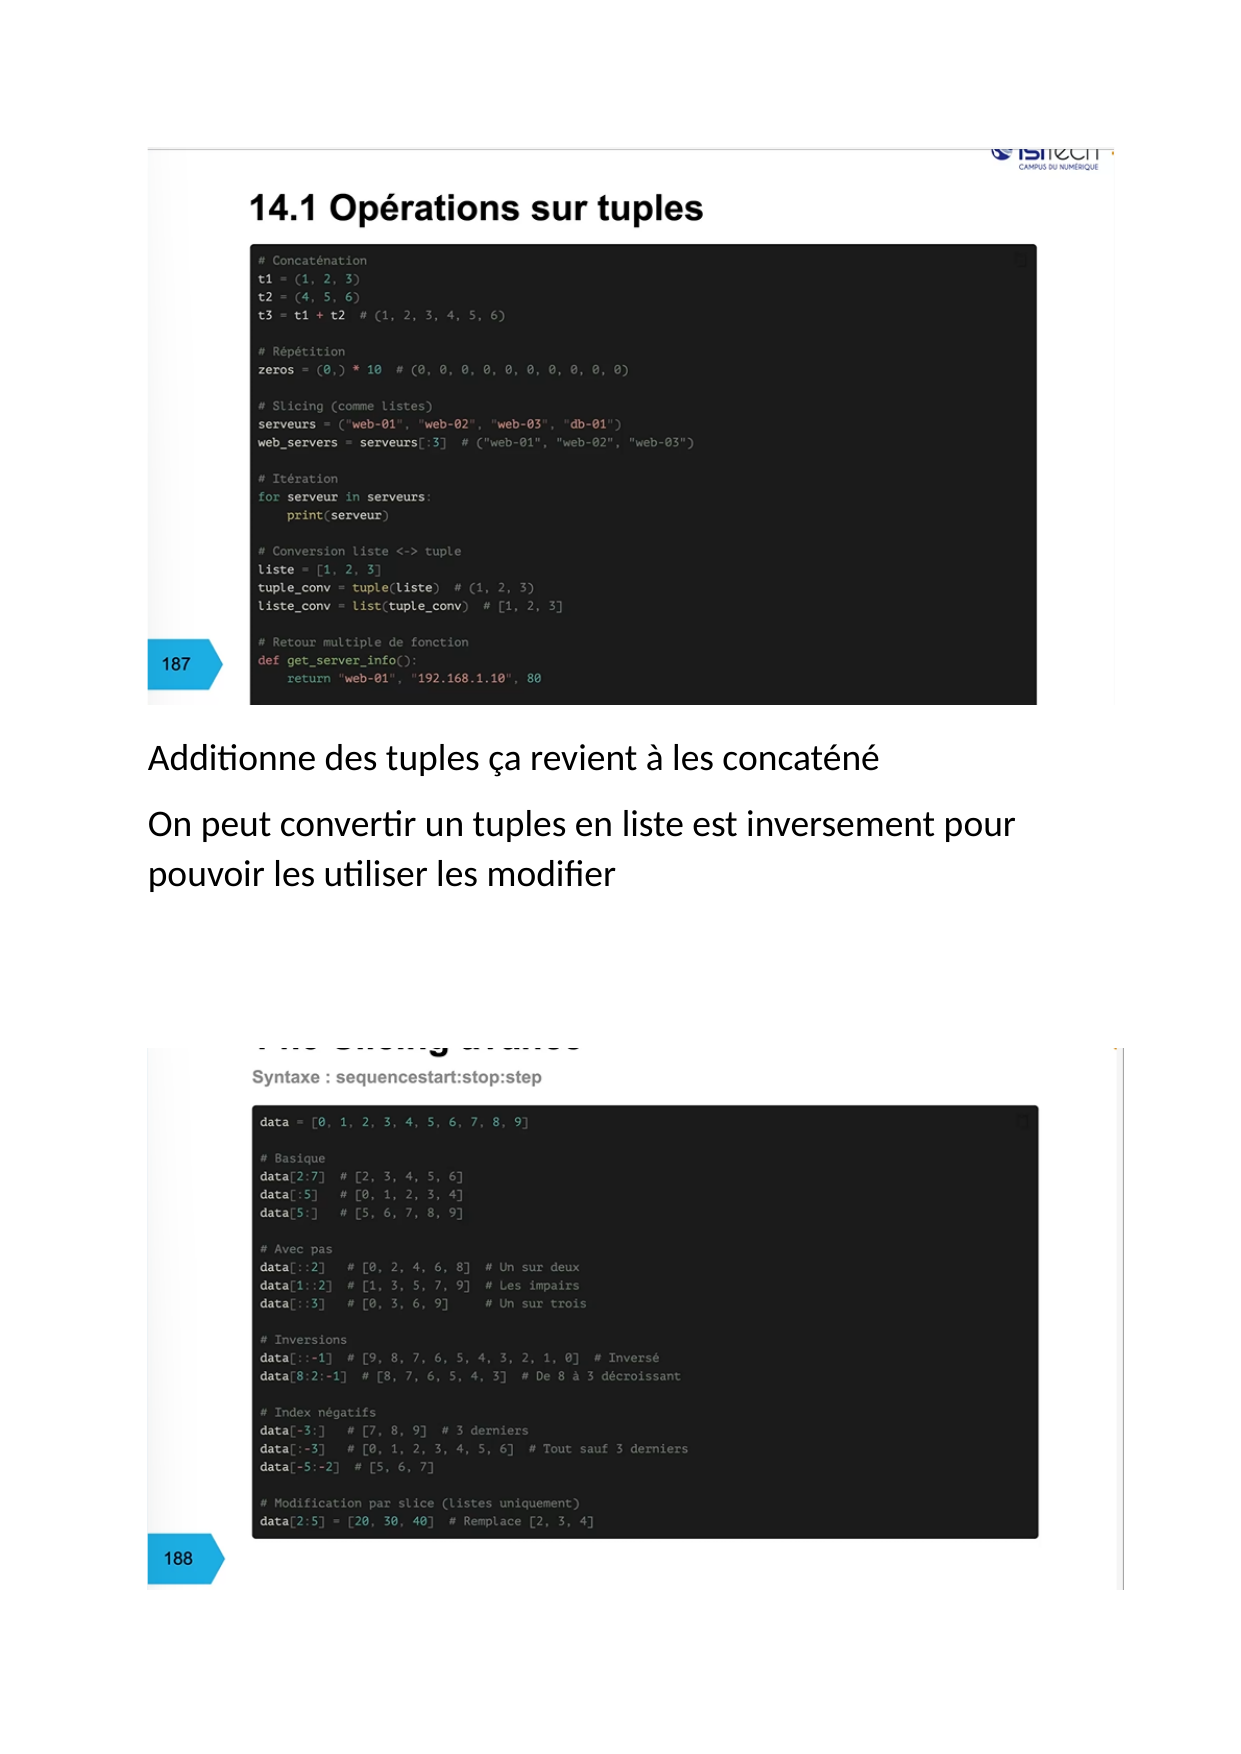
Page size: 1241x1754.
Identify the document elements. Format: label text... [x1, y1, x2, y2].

text On peut convertir un tuples en liste est inversement pour pouvoir les utiliser les modifier [148, 800, 1093, 896]
picture [147, 147, 1115, 705]
picture [147, 1048, 1124, 1590]
text Additionne des tuples ça revient à les concaténé [148, 734, 1093, 780]
